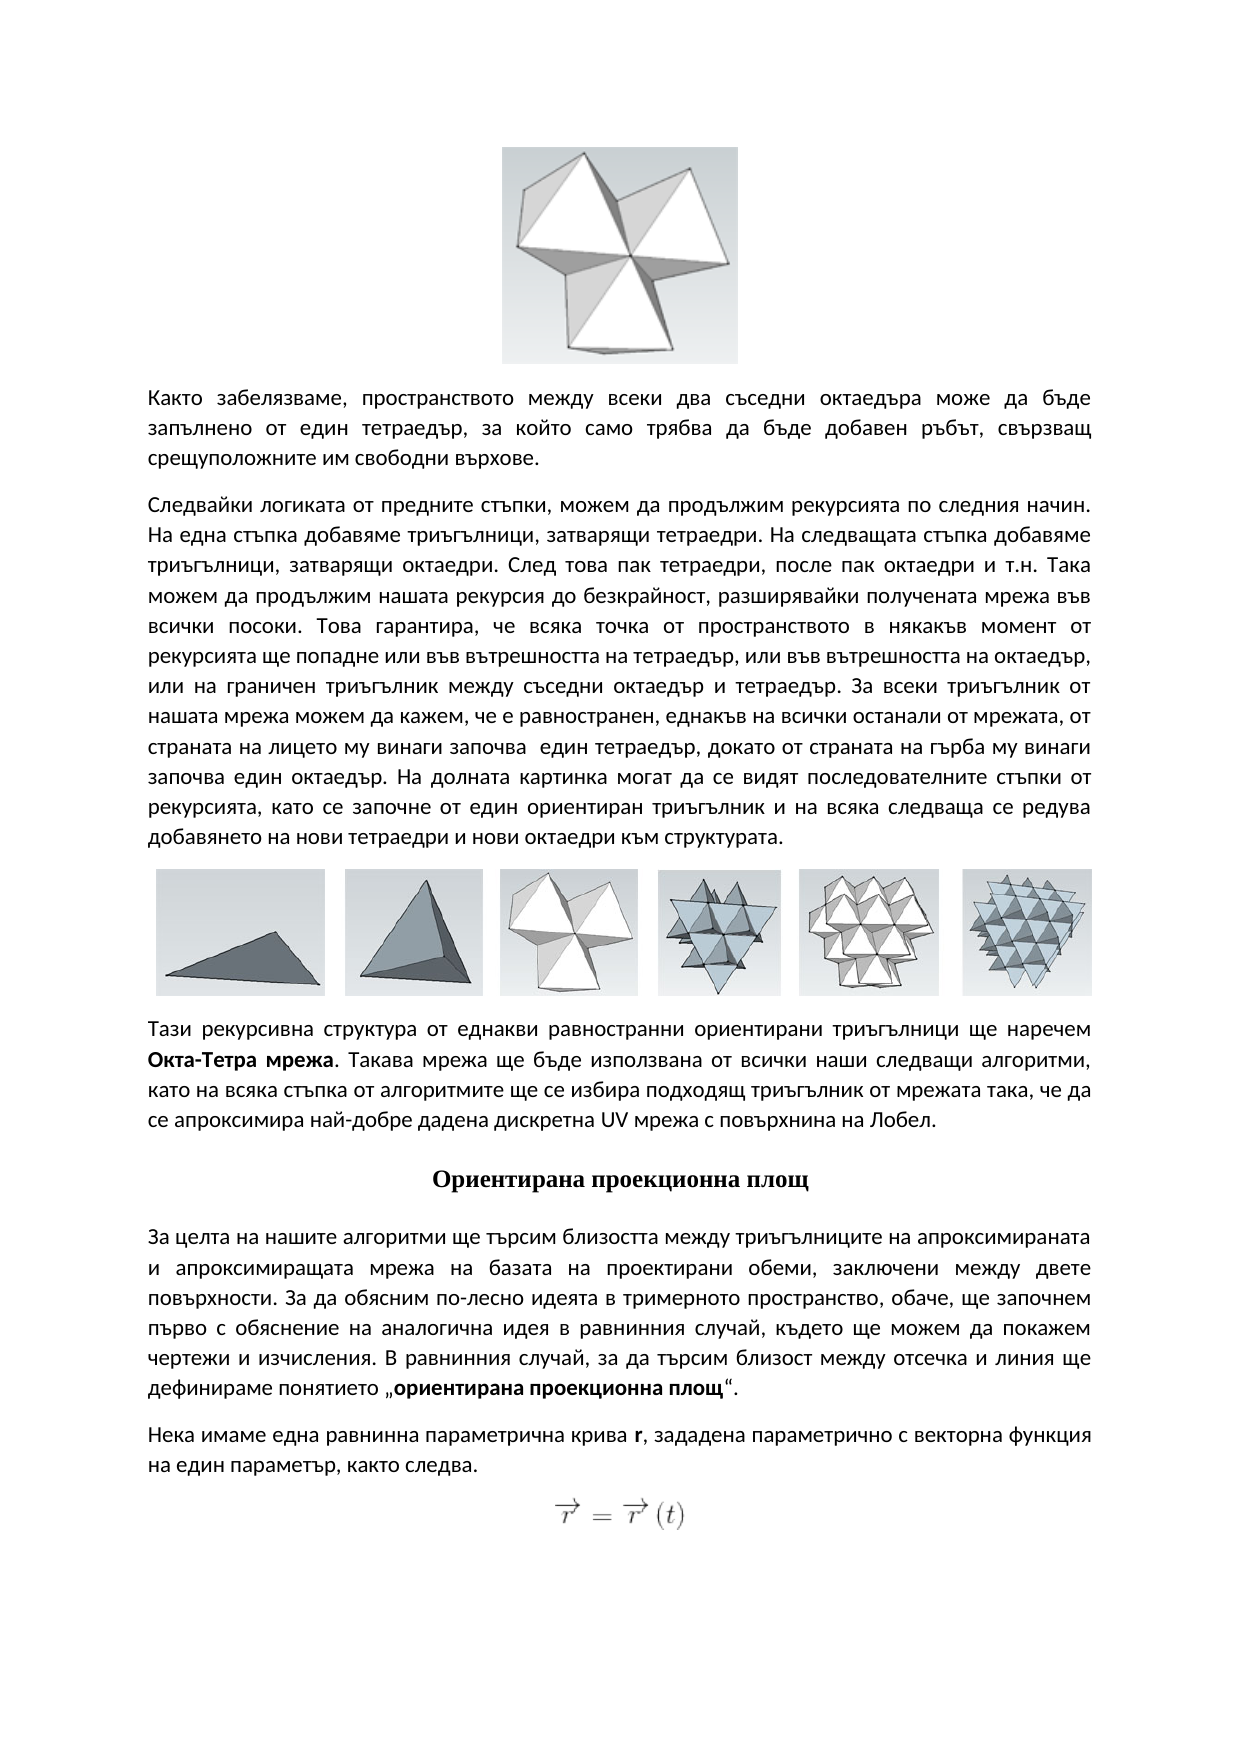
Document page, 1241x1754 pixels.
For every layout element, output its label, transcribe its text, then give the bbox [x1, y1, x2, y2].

text Следвайки логиката от предните стъпки, можем да продължим рекурсията по следния начин. На една стъпка добавяме триъгълници, затварящи тетраедри. На следващата стъпка добавяме триъгълници, затварящи октаедри. След това пак тетраедри, после пак октаедри и т.н. Така можем да продължим нашата рекурсия до безкрайност, разширявайки получената мрежа във всички посоки. Това гарантира, че всяка точка от пространството в някакъв момент от рекурсията ще попадне или във вътрешността на тетраедър, или във вътрешността на октаедър, или на граничен триъгълник между съседни октаедър и тетраедър. За всеки триъгълник от нашата мрежа можем да кажем, че е равностранен, еднакъв на всички останали от мрежата, от страната на лицето му винаги започва един тетраедър, докато от страната на гърба му винаги започва един октаедър. На долната картинка могат да се видят последователните стъпки от рекурсията, като се започне от един ориентиран триъгълник и на всяка следваща се редува добавянето на нови тетраедри и нови октаедри към структурата. [148, 490, 1093, 850]
text За целта на нашите алгоритми ще търсим близостта между триъгълниците на апроксимираната и апроксимиращата мрежа на базата на проектирани обеми, заключени между двете повърхности. За да обясним по-лесно идеята в тримерното пространство, обаче, ще започнем първо с обяснение на аналогична идея в равнинния случай, където ще можем да покажем чертежи и изчисления. В равнинния случай, за да търсим близост между отсечка и линия ще дефинираме понятието „ориентирана проекционна площ“. [148, 1222, 1093, 1401]
text Нека имаме една равнинна параметрична крива r, зададена параметрично с векторна функция на един параметър, както следва. [148, 1420, 1093, 1478]
text Както забелязваме, пространството между всеки два съседни октаедъра може да бъде запълнено от един тетраедър, за който само трябва да бъде добавен ръбът, свързващ срещуположните им свободни върхове. [148, 383, 1093, 471]
picture [502, 147, 738, 364]
text Тази рекурсивна структура от еднакви равностранни ориентирани триъгълници ще наречем Окта-Тетра мрежа. Такава мрежа ще бъде използвана от всички наши следващи алгоритми, като на всяка стъпка от алгоритмите ще се избира подходящ триъгълник от мрежата така, че да се апроксимира най-добре дадена дискретна UV мрежа с повърхнина на Лобел. [148, 1014, 1093, 1133]
picture [555, 1497, 685, 1530]
picture [148, 869, 1092, 996]
subtitle Ориентирана проекционна площ [148, 1164, 1093, 1193]
